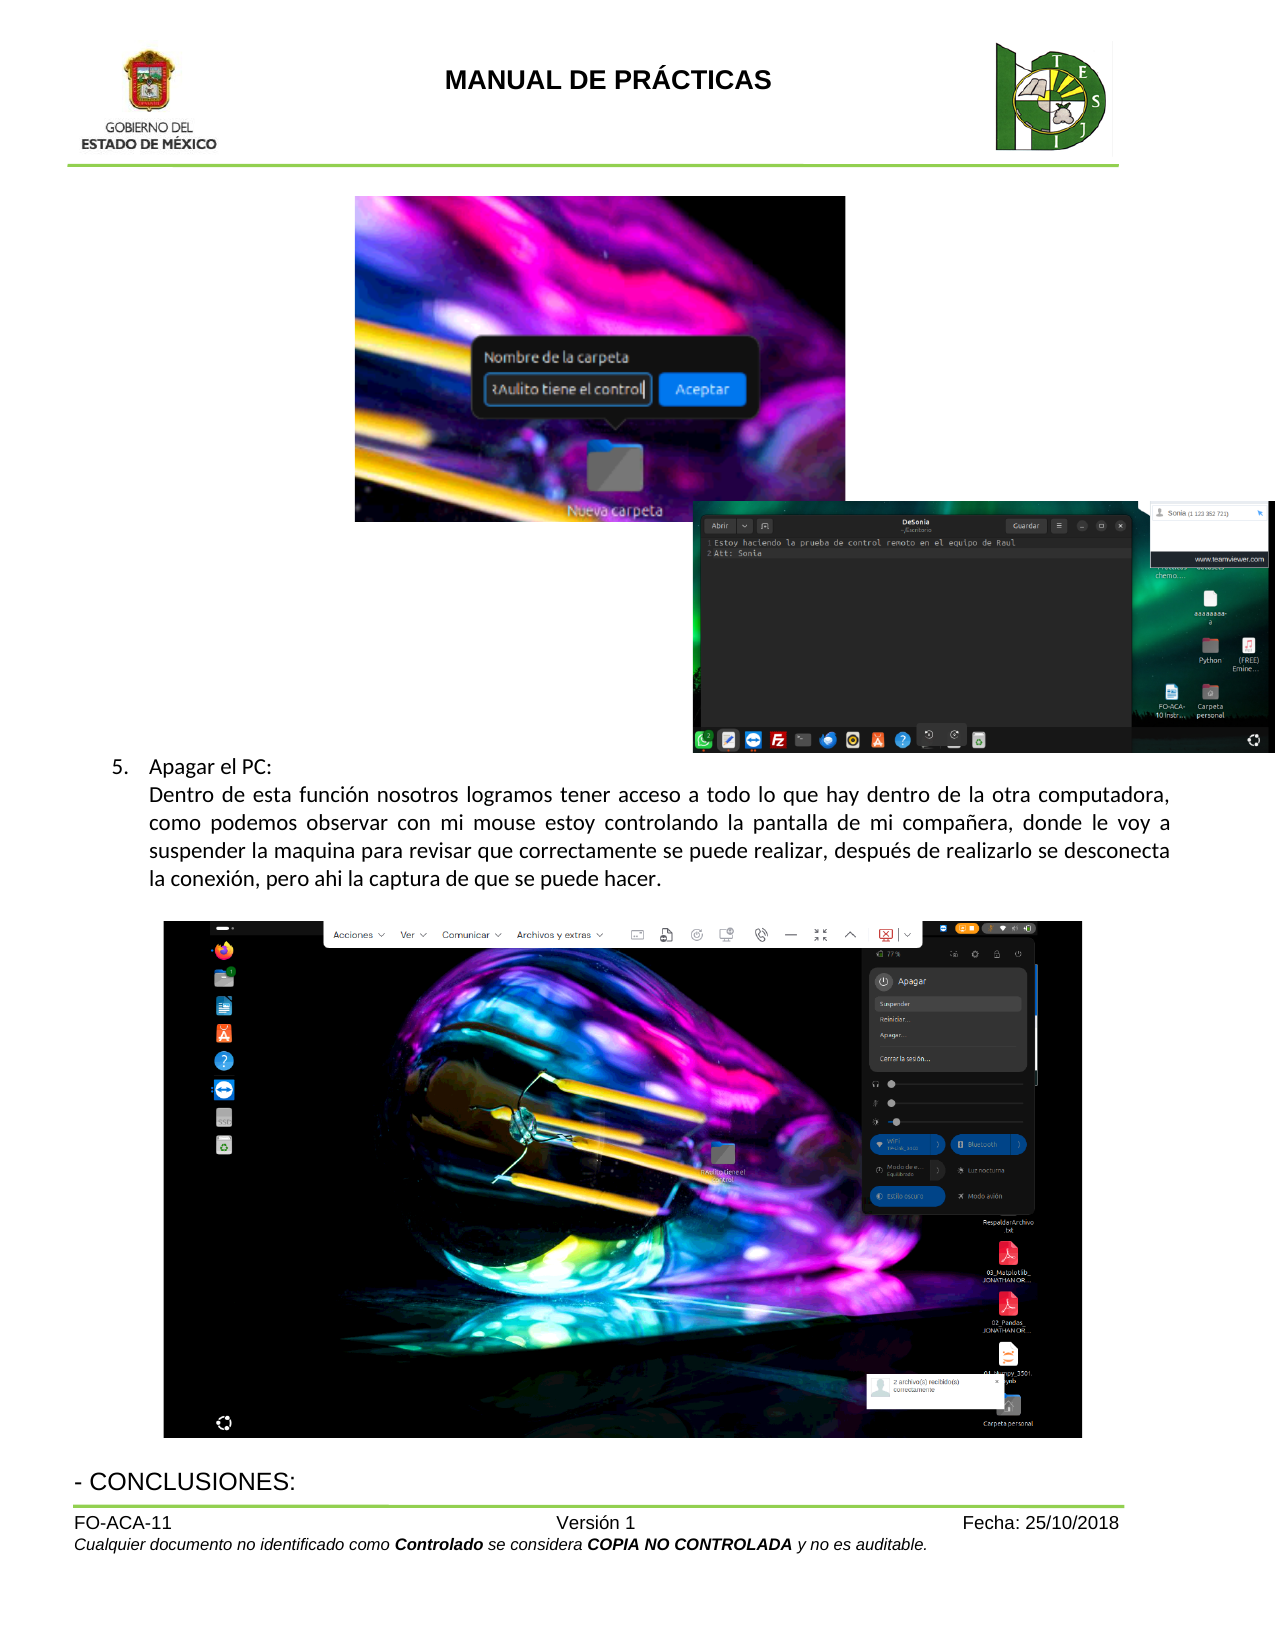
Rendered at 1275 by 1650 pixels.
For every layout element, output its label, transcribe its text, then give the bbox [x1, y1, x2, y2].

picture [354, 196, 1275, 753]
picture [994, 41, 1113, 157]
list Dentro de esta función nosotros logramos tener acceso a todo lo que hay dentro de la otra computadora, como podemos observar con mi mouse estoy controlando la pantalla de mi compañera, donde le voy a suspender la maquina para revisar que correctamente se puede realizar, después de realizarlo se desconecta la conexión, pero ahi la captura de que se puede hacer. [149, 780, 1172, 892]
list Apagar el PC: [111, 752, 1172, 780]
text - CONCLUSIONES: [74, 1467, 1172, 1496]
picture [73, 40, 219, 158]
picture [163, 921, 1083, 1438]
